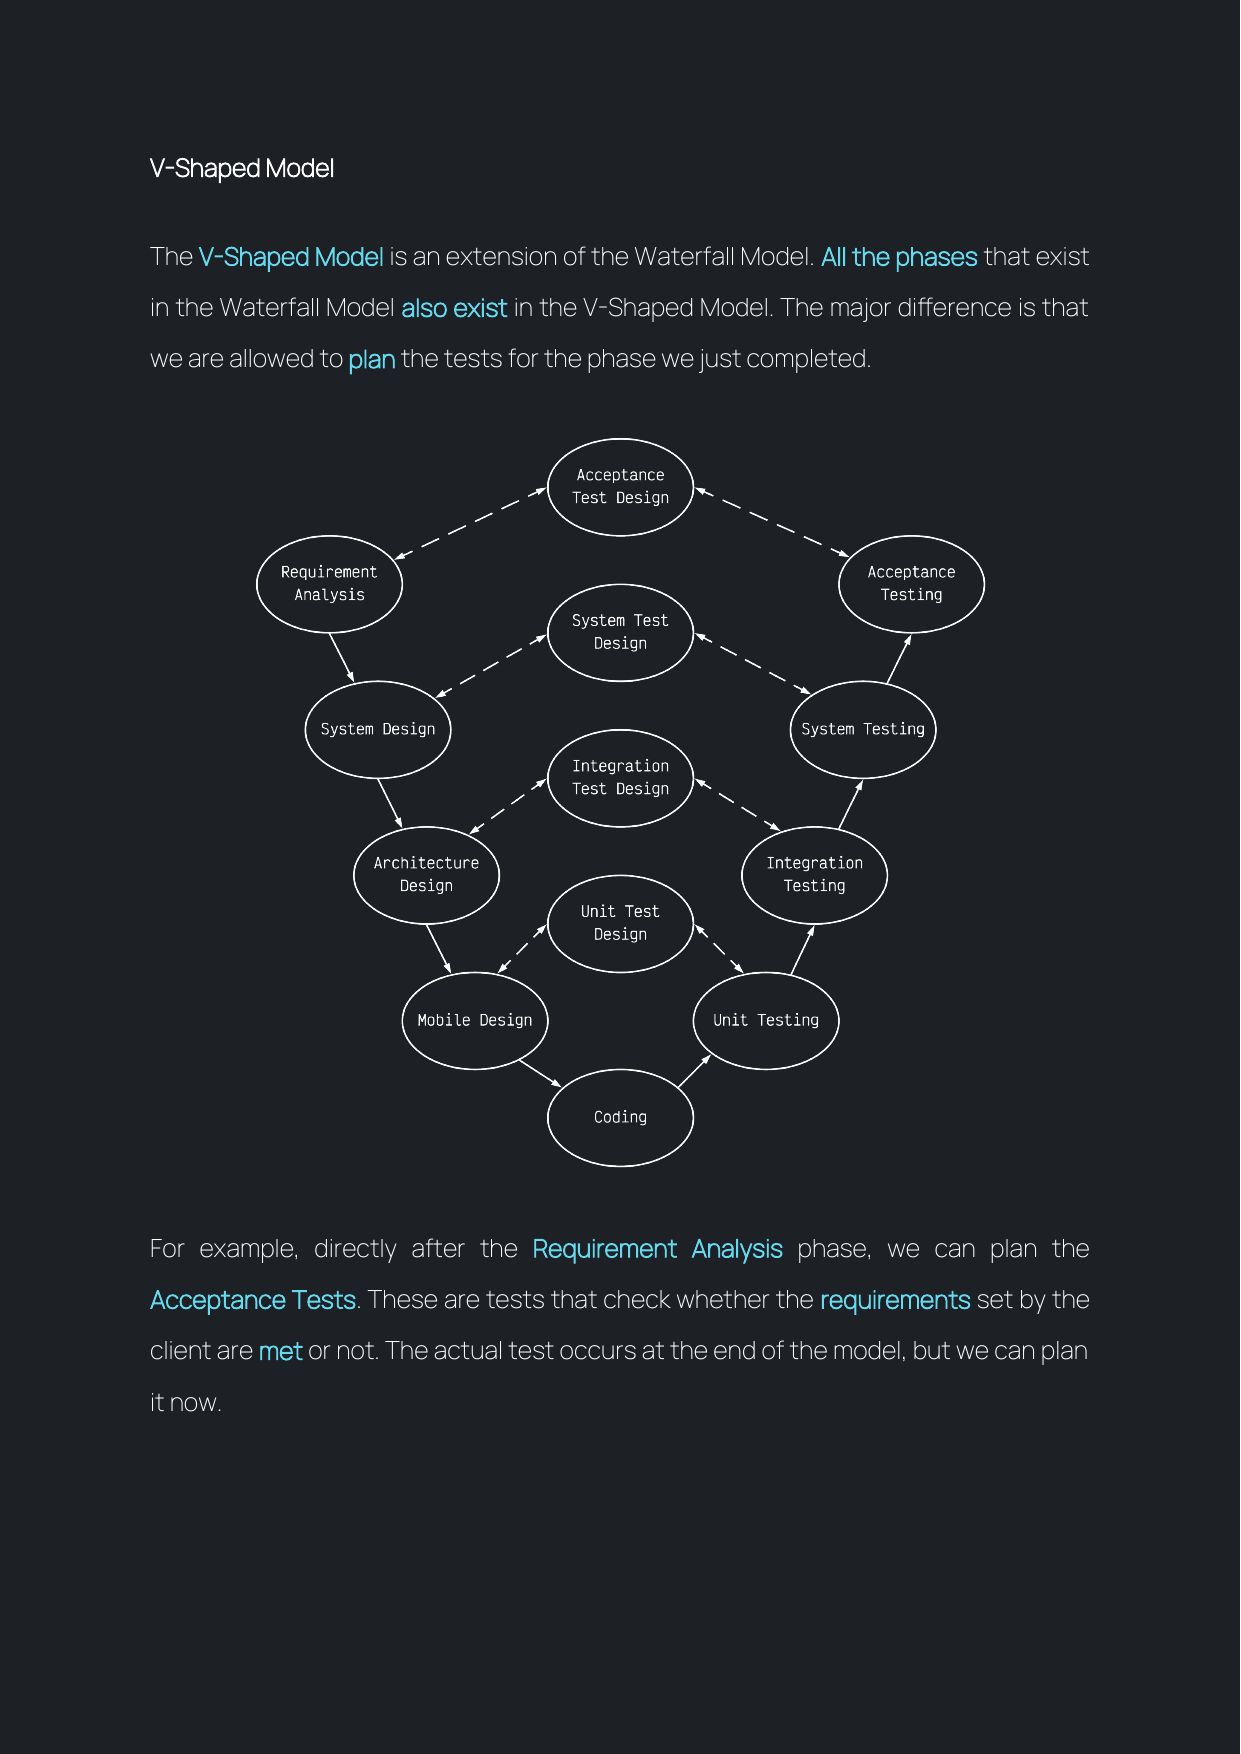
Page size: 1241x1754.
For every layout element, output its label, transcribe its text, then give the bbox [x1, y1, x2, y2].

text The V-Shaped Model is an extension of the Waterfall Model. All the phases that exist in the Waterfall Model also exist in the V-Shaped Model. The major difference is that we are allowed to plan the tests for the phase we just completed. [150, 239, 1090, 375]
subtitle V-Shaped Model [150, 150, 1090, 184]
picture [247, 430, 994, 1176]
text For example, directly after the Requirement Analysis phase, we can plan the Acceptance Tests. These are tests that check whether the requirements set by the client are met or not. The actual test occurs at the end of the model, but we can plan it now. [150, 1231, 1090, 1418]
